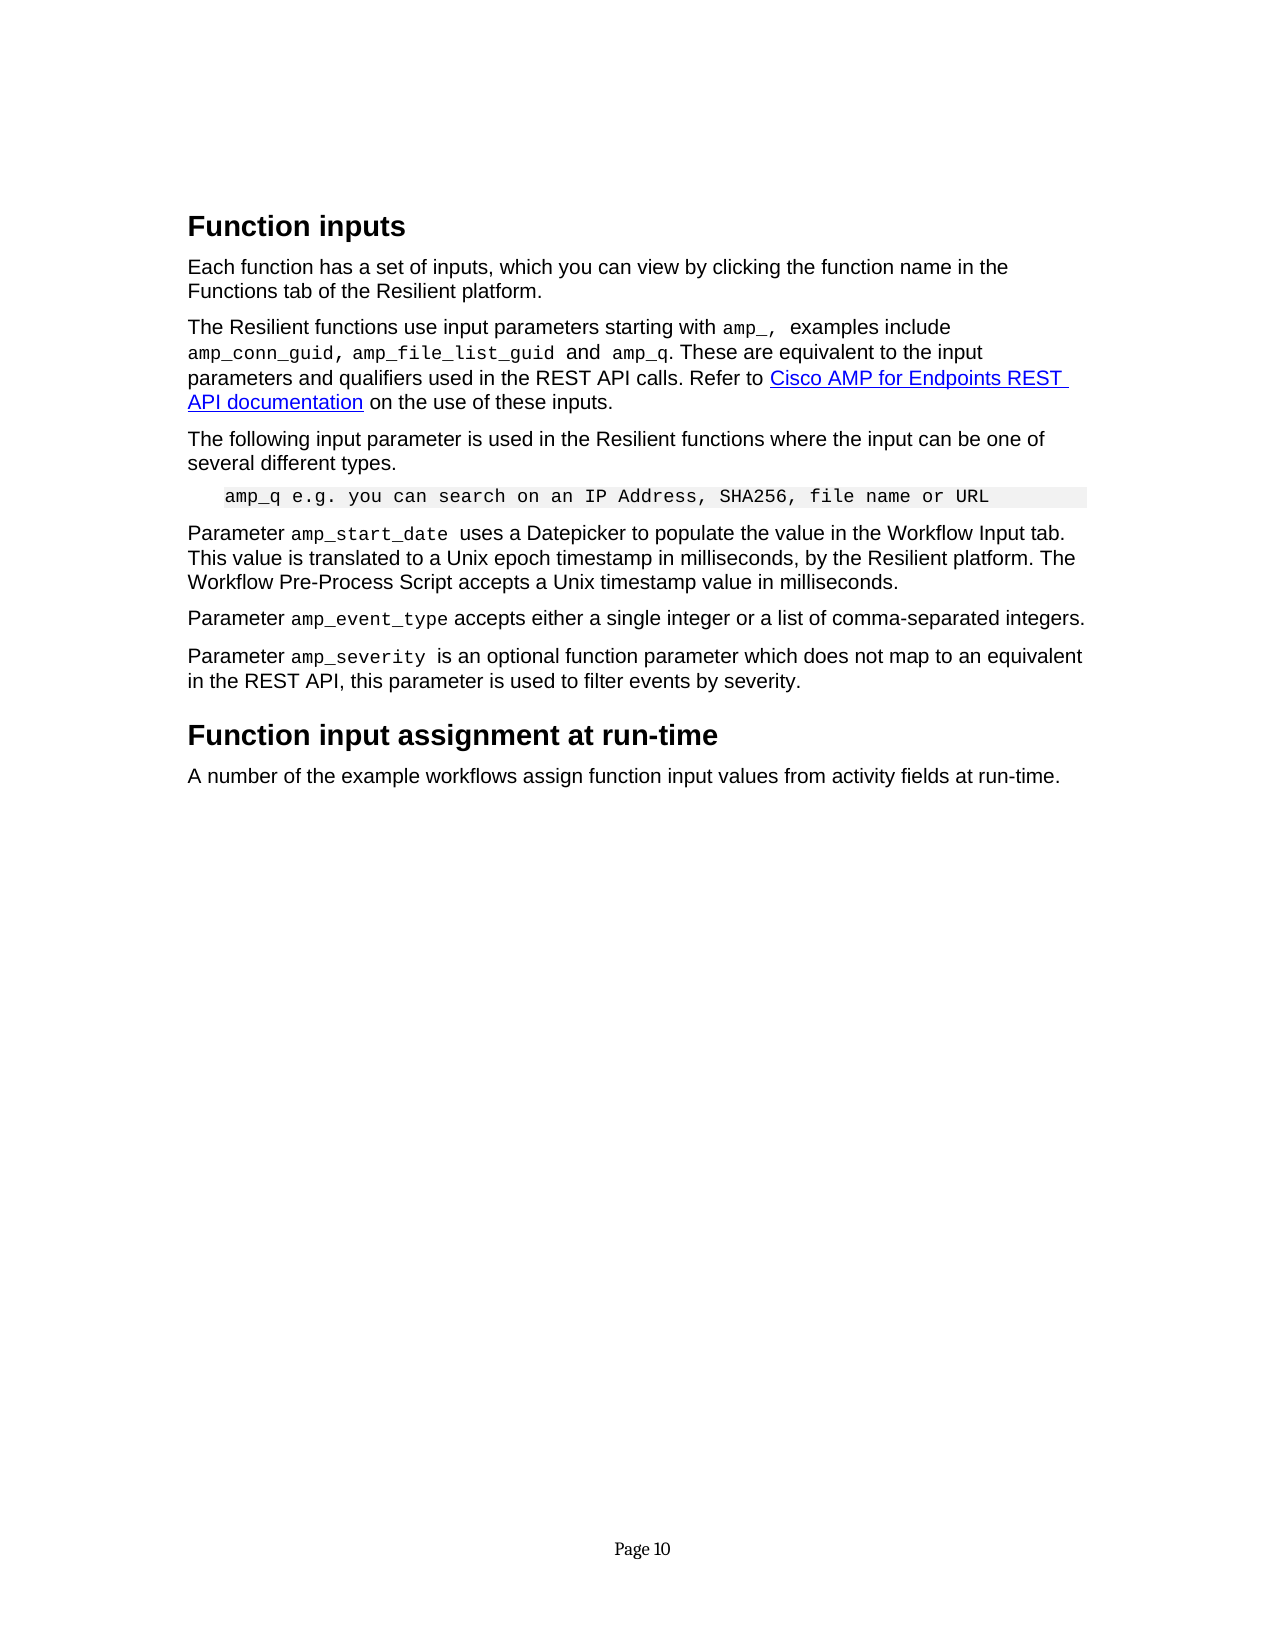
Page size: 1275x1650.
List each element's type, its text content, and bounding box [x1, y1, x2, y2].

text The Resilient functions use input parameters starting with amp_, examples include amp_conn_guid, amp_file_list_guid and amp_q. These are equivalent to the input parameters and qualifiers used in the REST API calls. Refer to Cisco AMP for Endpoints REST API documentation on the use of these inputs. [187, 315, 1087, 414]
subtitle Function inputs [187, 208, 1087, 242]
subtitle Function input assignment at run-time [187, 718, 1087, 752]
text A number of the example workflows assign function input values from activity fields at run-time. [187, 764, 1087, 788]
text The following input parameter is used in the Resilient functions where the input can be one of several different types. [187, 426, 1087, 474]
text amp_q e.g. you can search on an IP Address, SHA256, file name or URL [224, 487, 1087, 508]
text Parameter amp_start_date uses a Datepicker to populate the value in the Workflow Input tab. This value is translated to a Unix epoch timestamp in milliseconds, by the Resilient platform. The Workflow Pre-Process Script accepts a Unix timestamp value in milliseconds. [187, 521, 1087, 594]
text Parameter amp_event_type accepts either a single integer or a list of comma-separated integers. [187, 606, 1087, 631]
text Parameter amp_severity is an optional function parameter which does not map to an equivalent in the REST API, this parameter is used to filter events by severity. [187, 644, 1087, 693]
text Each function has a set of inputs, which you can view by clicking the function name in the Functions tab of the Resilient platform. [187, 254, 1087, 302]
